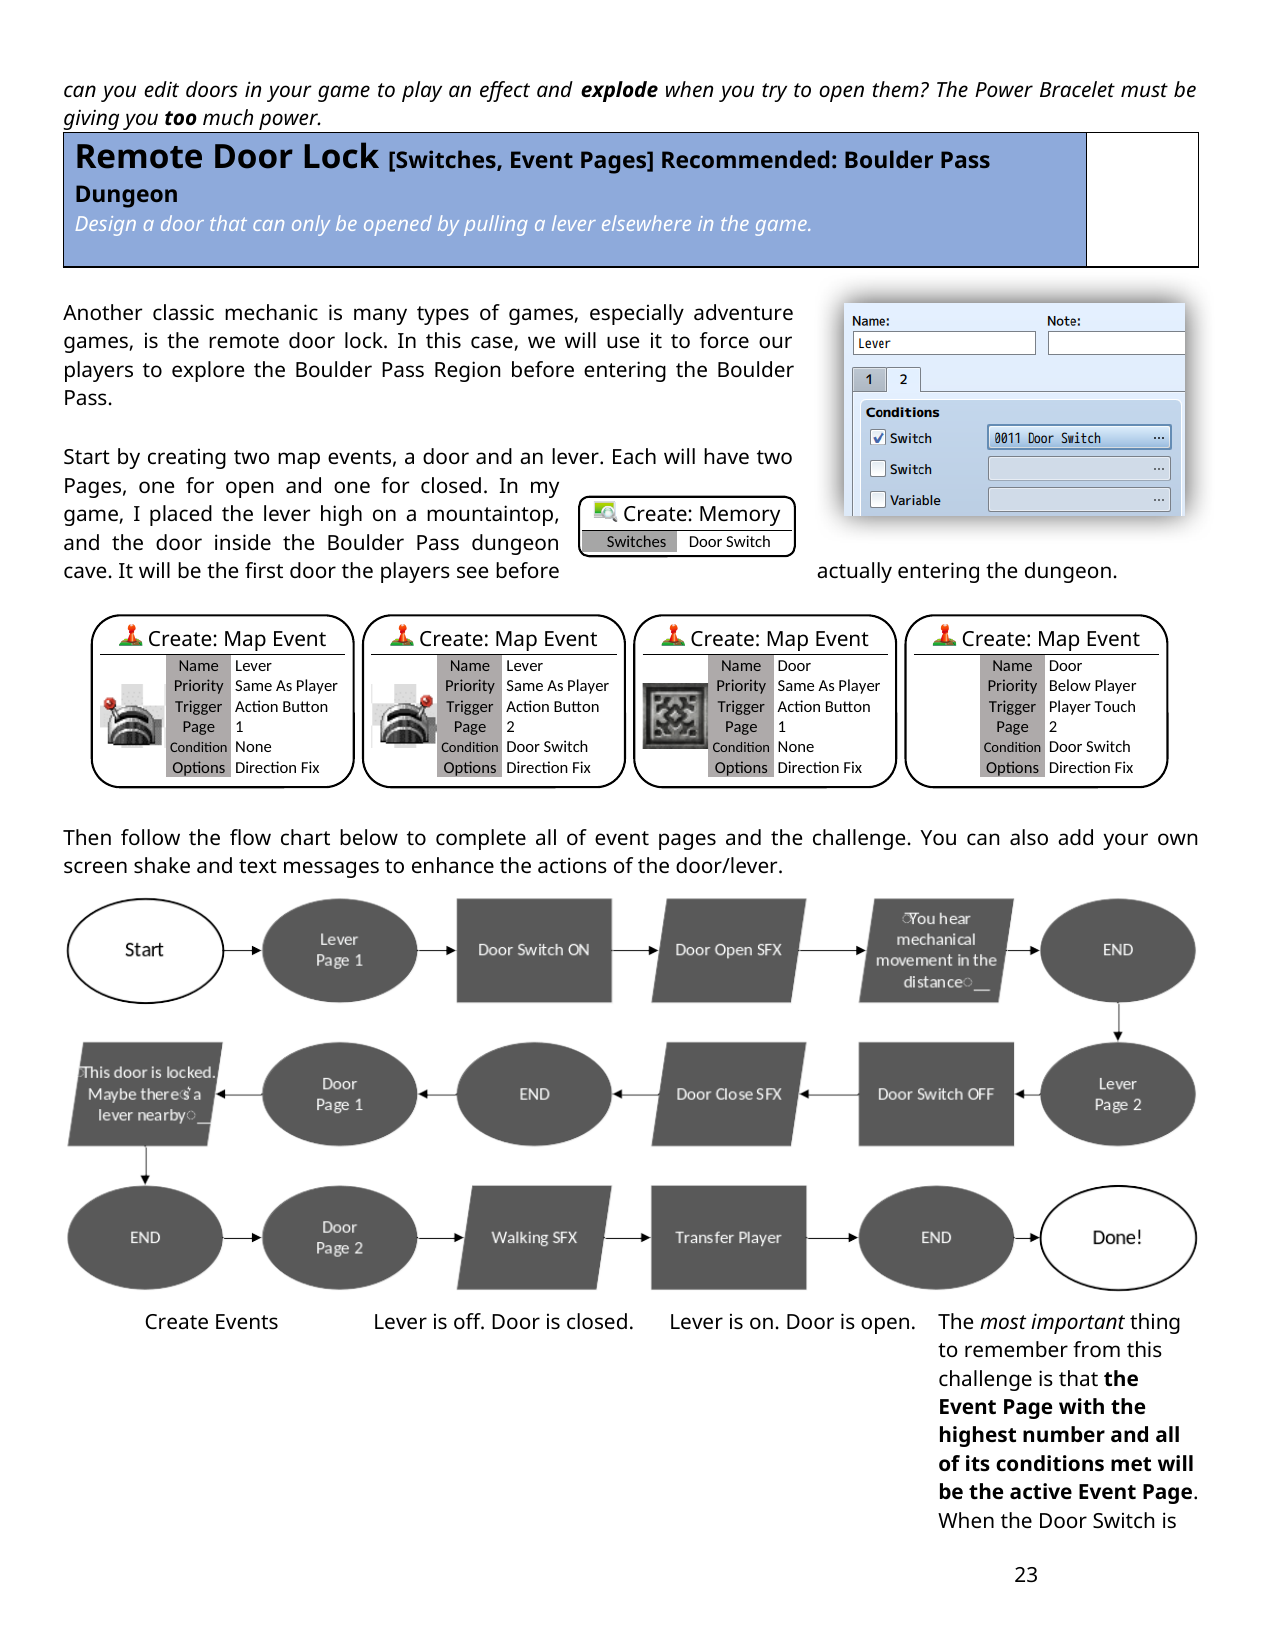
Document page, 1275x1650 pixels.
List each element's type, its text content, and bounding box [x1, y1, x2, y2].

table_header [1087, 133, 1198, 266]
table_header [360, 1307, 647, 1560]
text Start by creating two map events, a door and an lever. Each will have two Pages, one for open and one for closed. In my game, I placed the lever high on a mountaintop, and the door inside the Boulder Pass dungeon cave. It will be the first door the players see before actually entering the dungeon. [63, 442, 1200, 585]
picture [642, 683, 709, 749]
text Then follow the flow chart below to complete all of event pages and the challenge. You can also add your own screen shake and text messages to enhance the actions of the door/lever. [63, 823, 1200, 880]
picture [119, 624, 143, 646]
picture [661, 624, 685, 646]
picture [593, 501, 618, 522]
picture [100, 684, 166, 748]
picture [390, 624, 414, 646]
picture [932, 624, 957, 646]
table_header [648, 1307, 938, 1560]
table_header Create Events [63, 1307, 360, 1560]
table_header Remote Door Lock [Switches, Event Pages] Recommended: Boulder Pass Dungeon Design a door that can only be opened by pulling a lever elsewhere in the game. [64, 133, 1086, 266]
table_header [938, 1307, 1200, 1560]
text Another classic mechanic is many types of games, especially adventure games, is the remote door lock. In this case, we will use it to force our players to explore the Boulder Pass Region before entering the Boulder Pass. [63, 298, 826, 412]
picture [371, 684, 437, 748]
picture [844, 303, 1185, 516]
